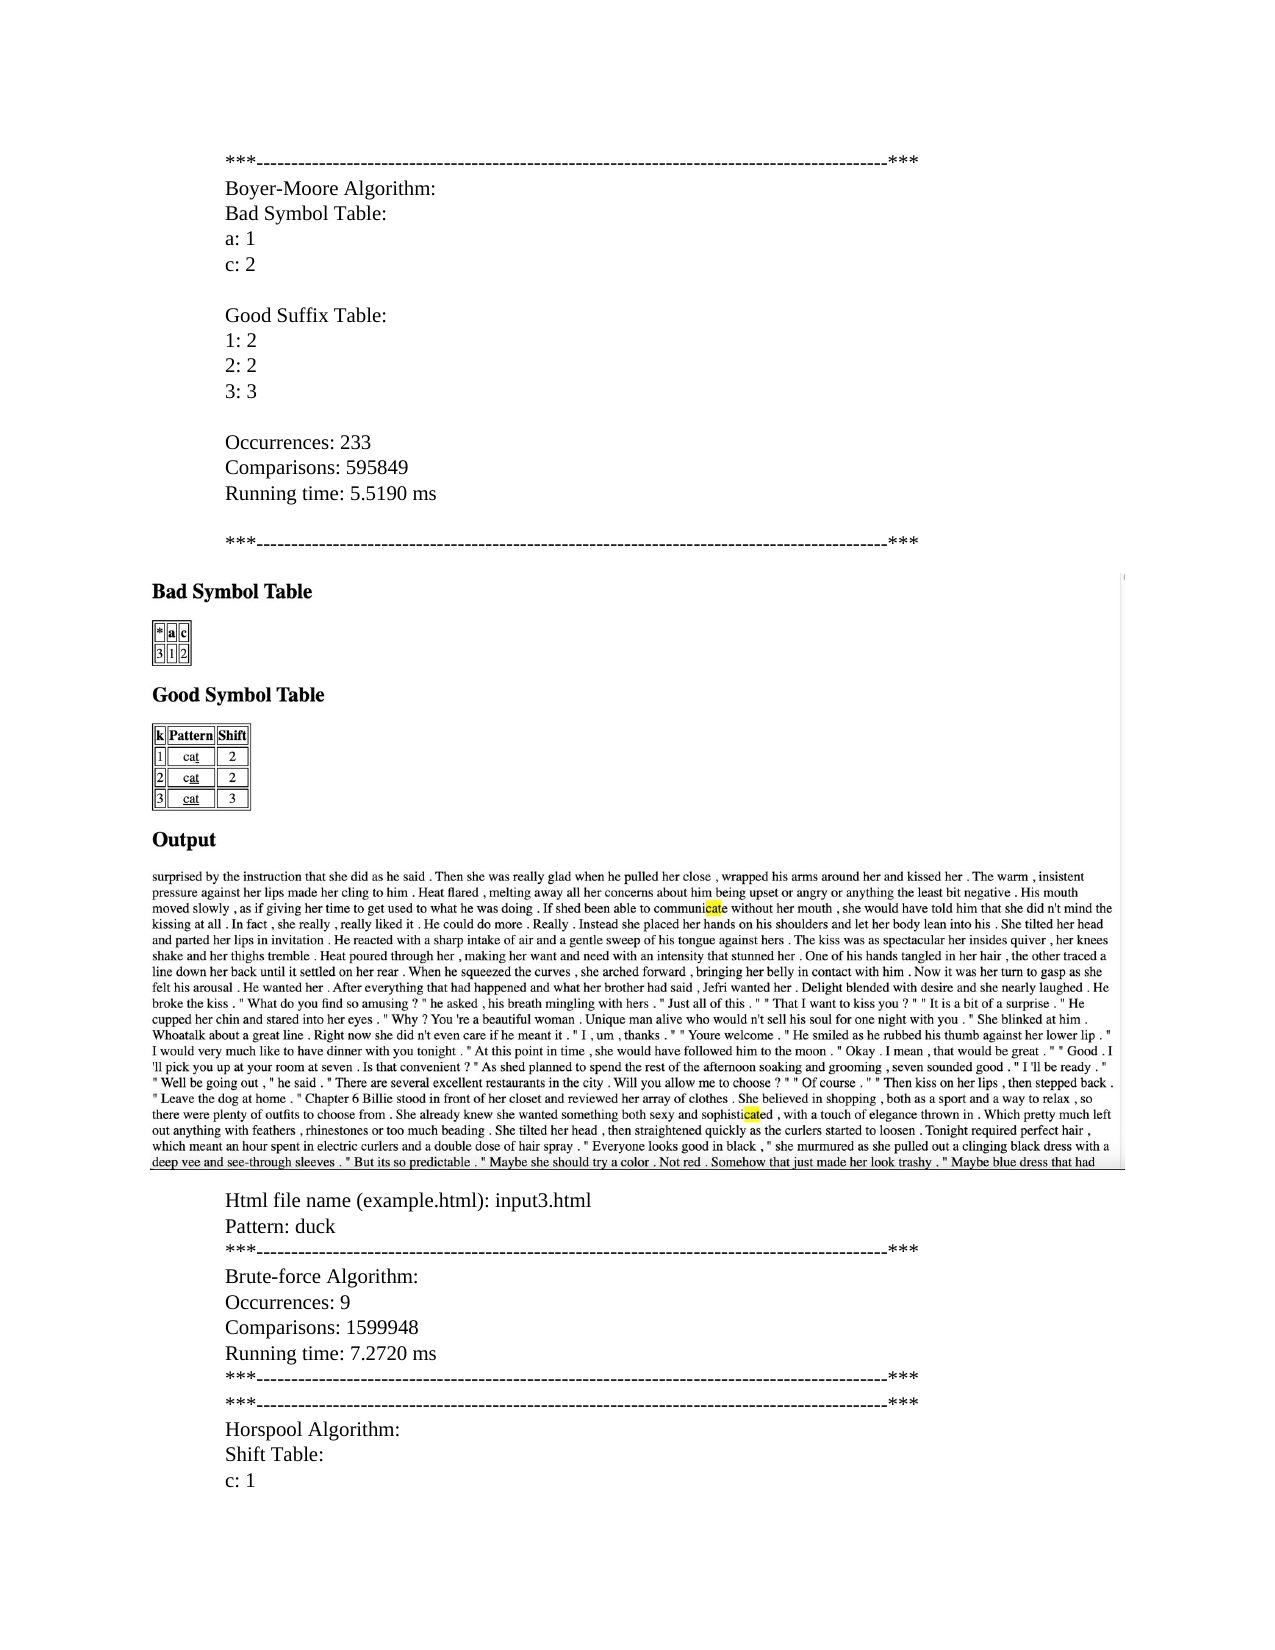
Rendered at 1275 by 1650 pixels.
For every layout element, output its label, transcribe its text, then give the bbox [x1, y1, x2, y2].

picture [150, 573, 1125, 1170]
list Bad Symbol Table: [225, 201, 1125, 225]
list Shift Table: [225, 1442, 1125, 1466]
list Occurrences: 9 [225, 1290, 1125, 1314]
list Good Suffix Table: [225, 302, 1125, 327]
list c: 2 [225, 252, 1125, 276]
list 1: 2 [225, 328, 1125, 352]
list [225, 1366, 1125, 1390]
list Comparisons: 1599948 [225, 1315, 1125, 1339]
list Pattern: duck [225, 1214, 1125, 1238]
list Brute-force Algorithm: [225, 1264, 1125, 1288]
list Comparisons: 595849 [225, 455, 1125, 479]
list ***-------------------------------------------------------------------------------------------*** [225, 531, 1125, 555]
list a: 1 [225, 226, 1125, 250]
list 2: 2 [225, 353, 1125, 377]
list Boyer-Moore Algorithm: [225, 175, 1125, 199]
list ***-------------------------------------------------------------------------------------------*** [225, 1239, 1125, 1263]
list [225, 150, 1125, 174]
list Horspool Algorithm: [225, 1417, 1125, 1441]
list 3: 3 [225, 379, 1125, 403]
list Occurrences: 233 [225, 429, 1125, 454]
list c: 1 [225, 1468, 1125, 1492]
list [225, 1392, 1125, 1416]
list Running time: 5.5190 ms [225, 480, 1125, 504]
list Html file name (example.html): input3.html [225, 1188, 1125, 1212]
list Running time: 7.2720 ms [225, 1341, 1125, 1365]
